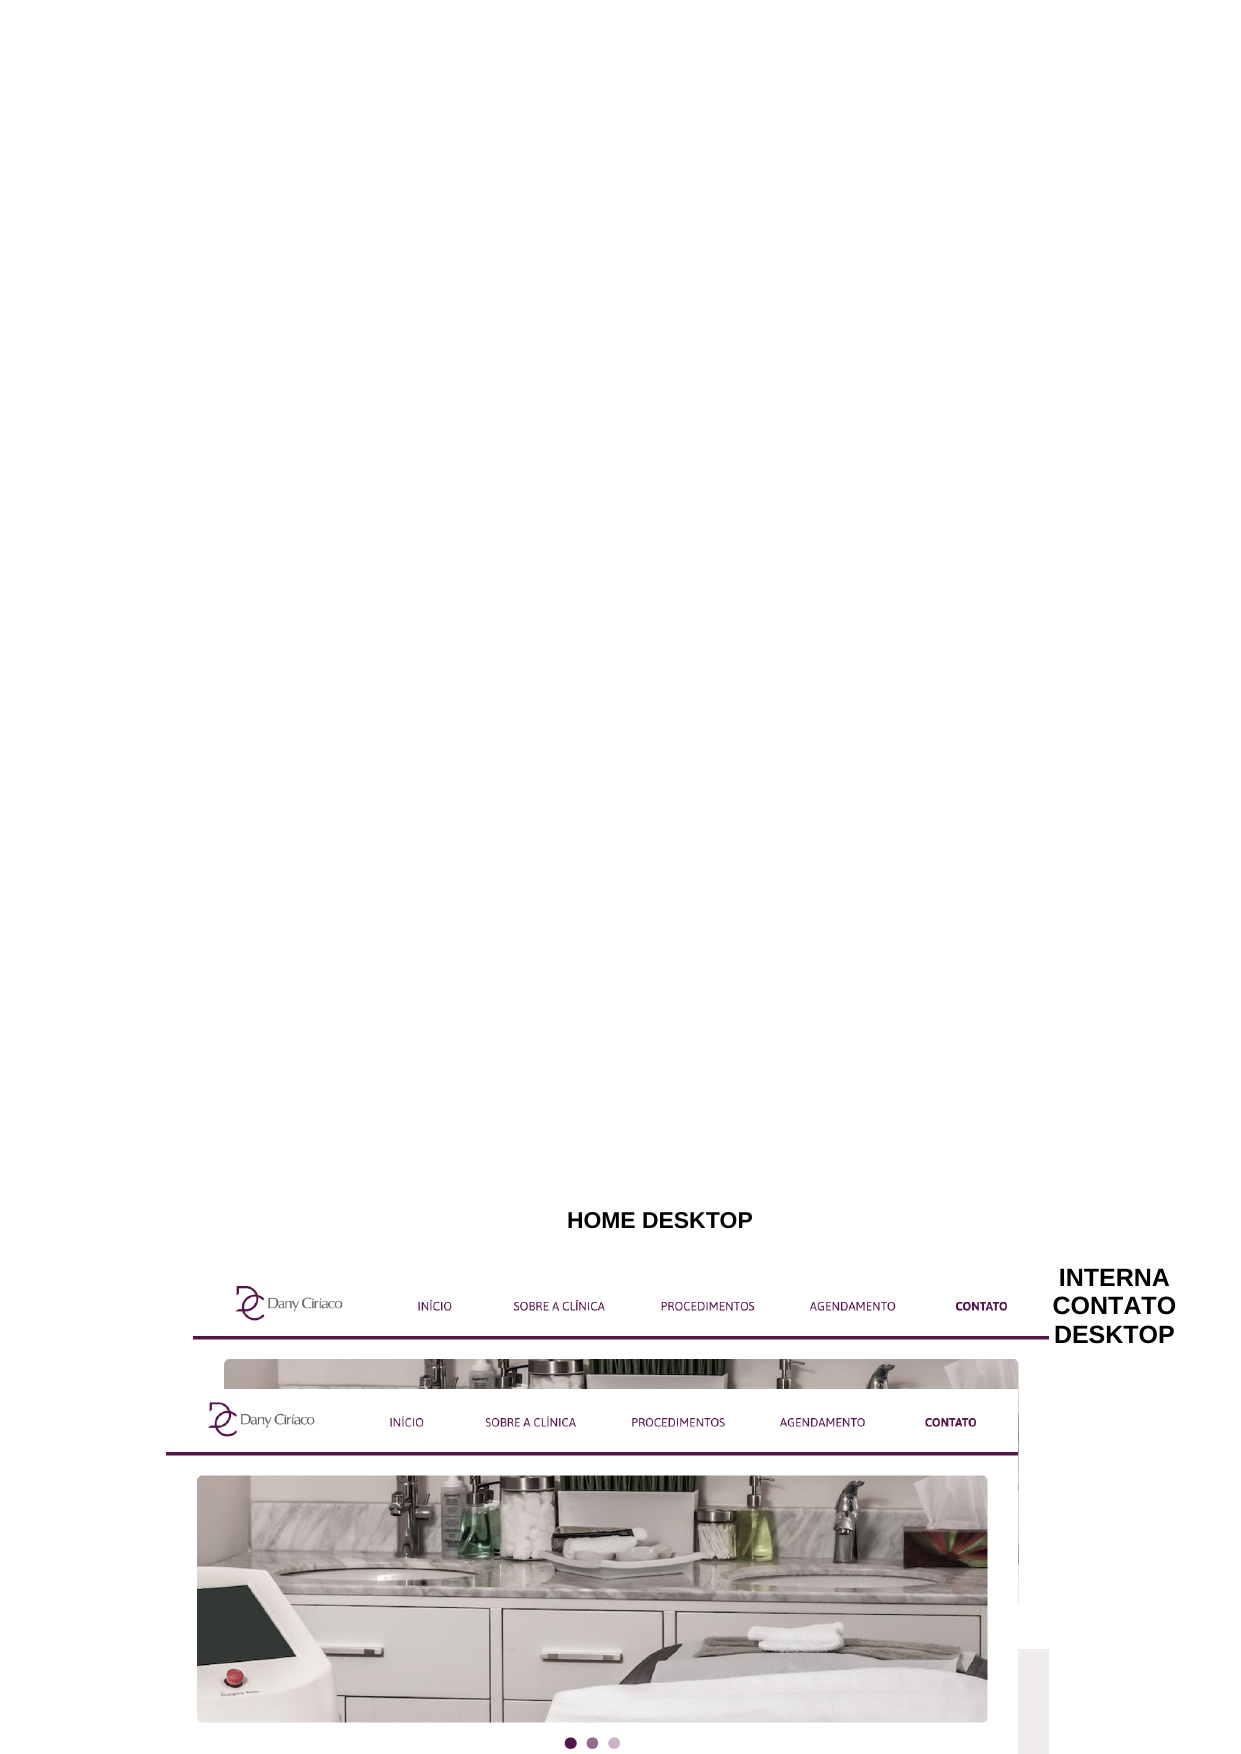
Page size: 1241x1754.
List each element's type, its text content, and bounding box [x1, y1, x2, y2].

picture [166, 1272, 1049, 1754]
text HOME DESKTOP [139, 1207, 1180, 1234]
text INTERNA CONTATO DESKTOP [139, 1263, 1180, 1349]
